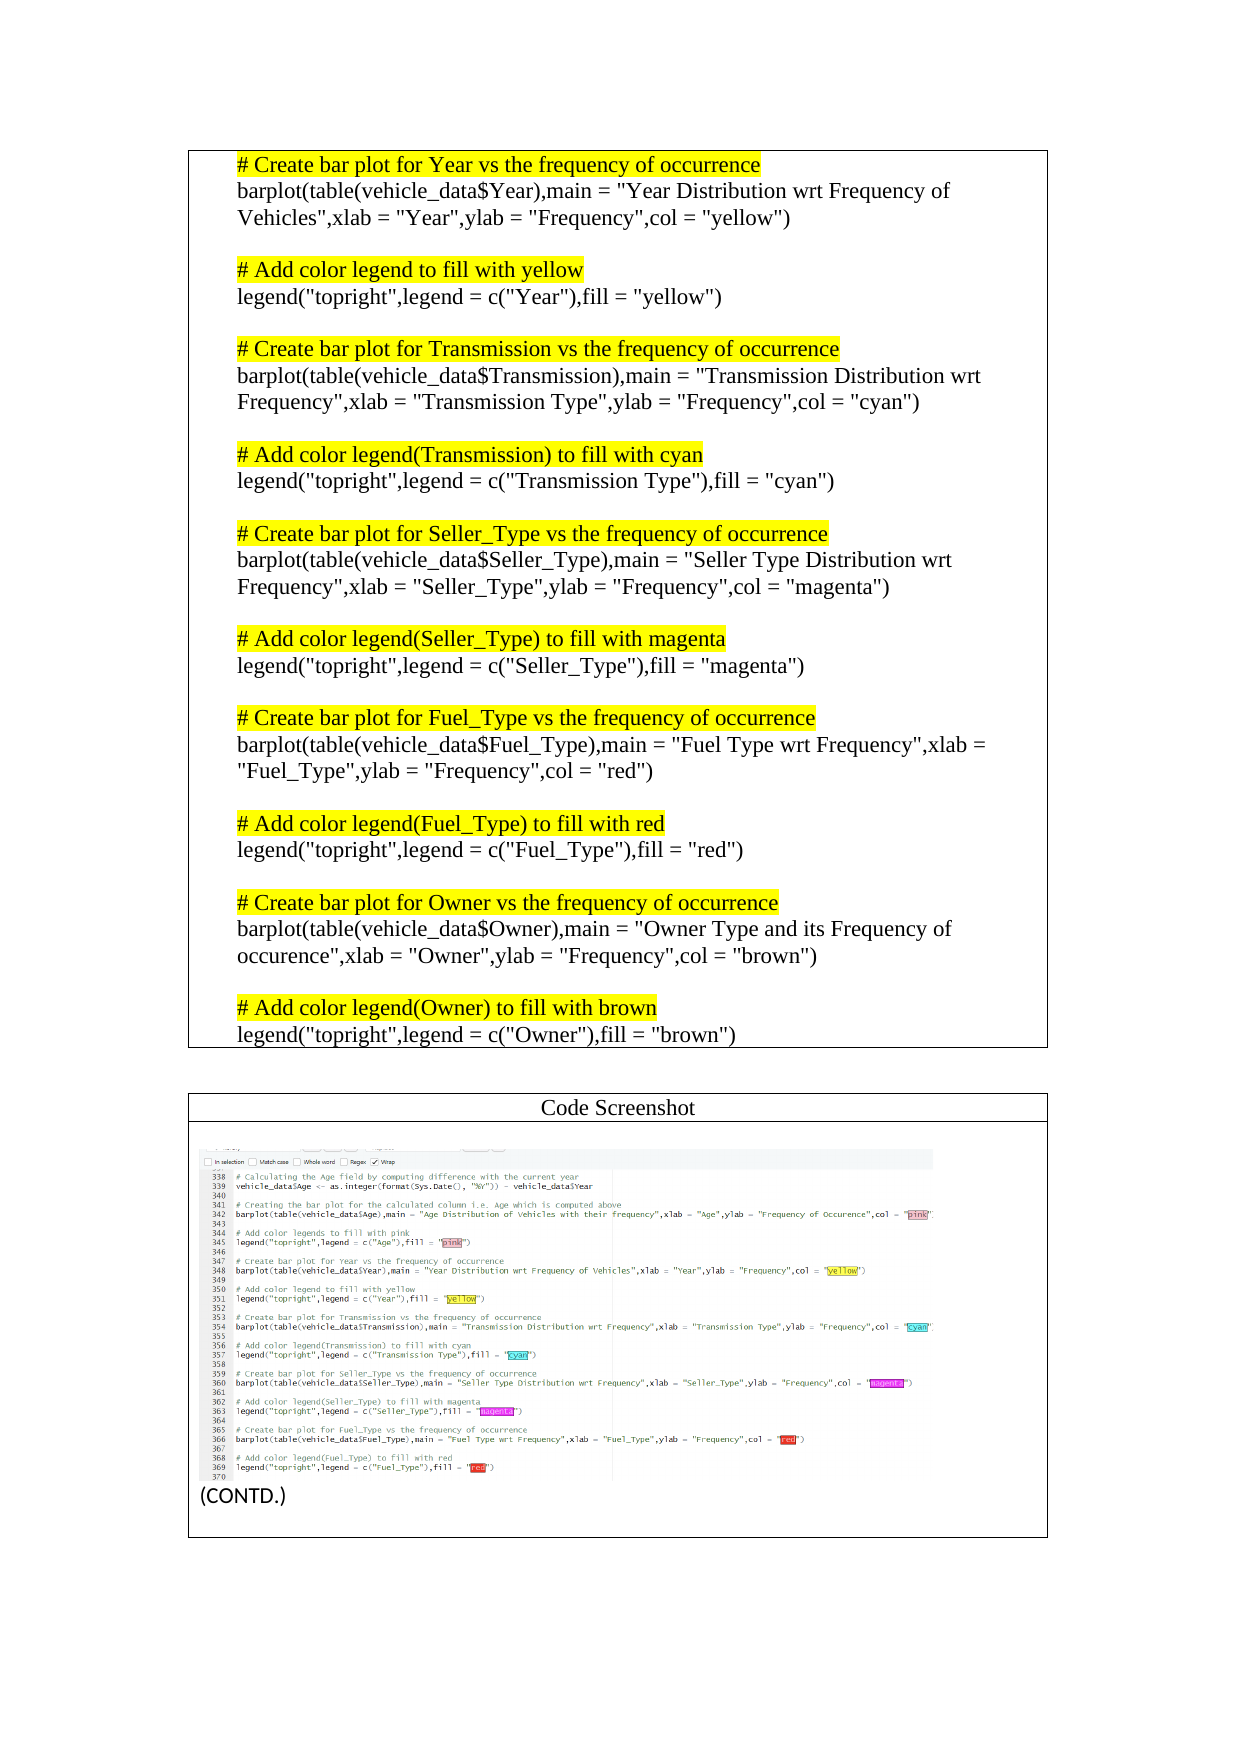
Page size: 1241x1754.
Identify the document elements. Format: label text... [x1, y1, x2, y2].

picture [199, 1149, 934, 1481]
table_cell (CONTD.) [189, 1122, 1047, 1537]
table_header Code Screenshot [189, 1094, 1047, 1121]
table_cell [189, 151, 1047, 1047]
